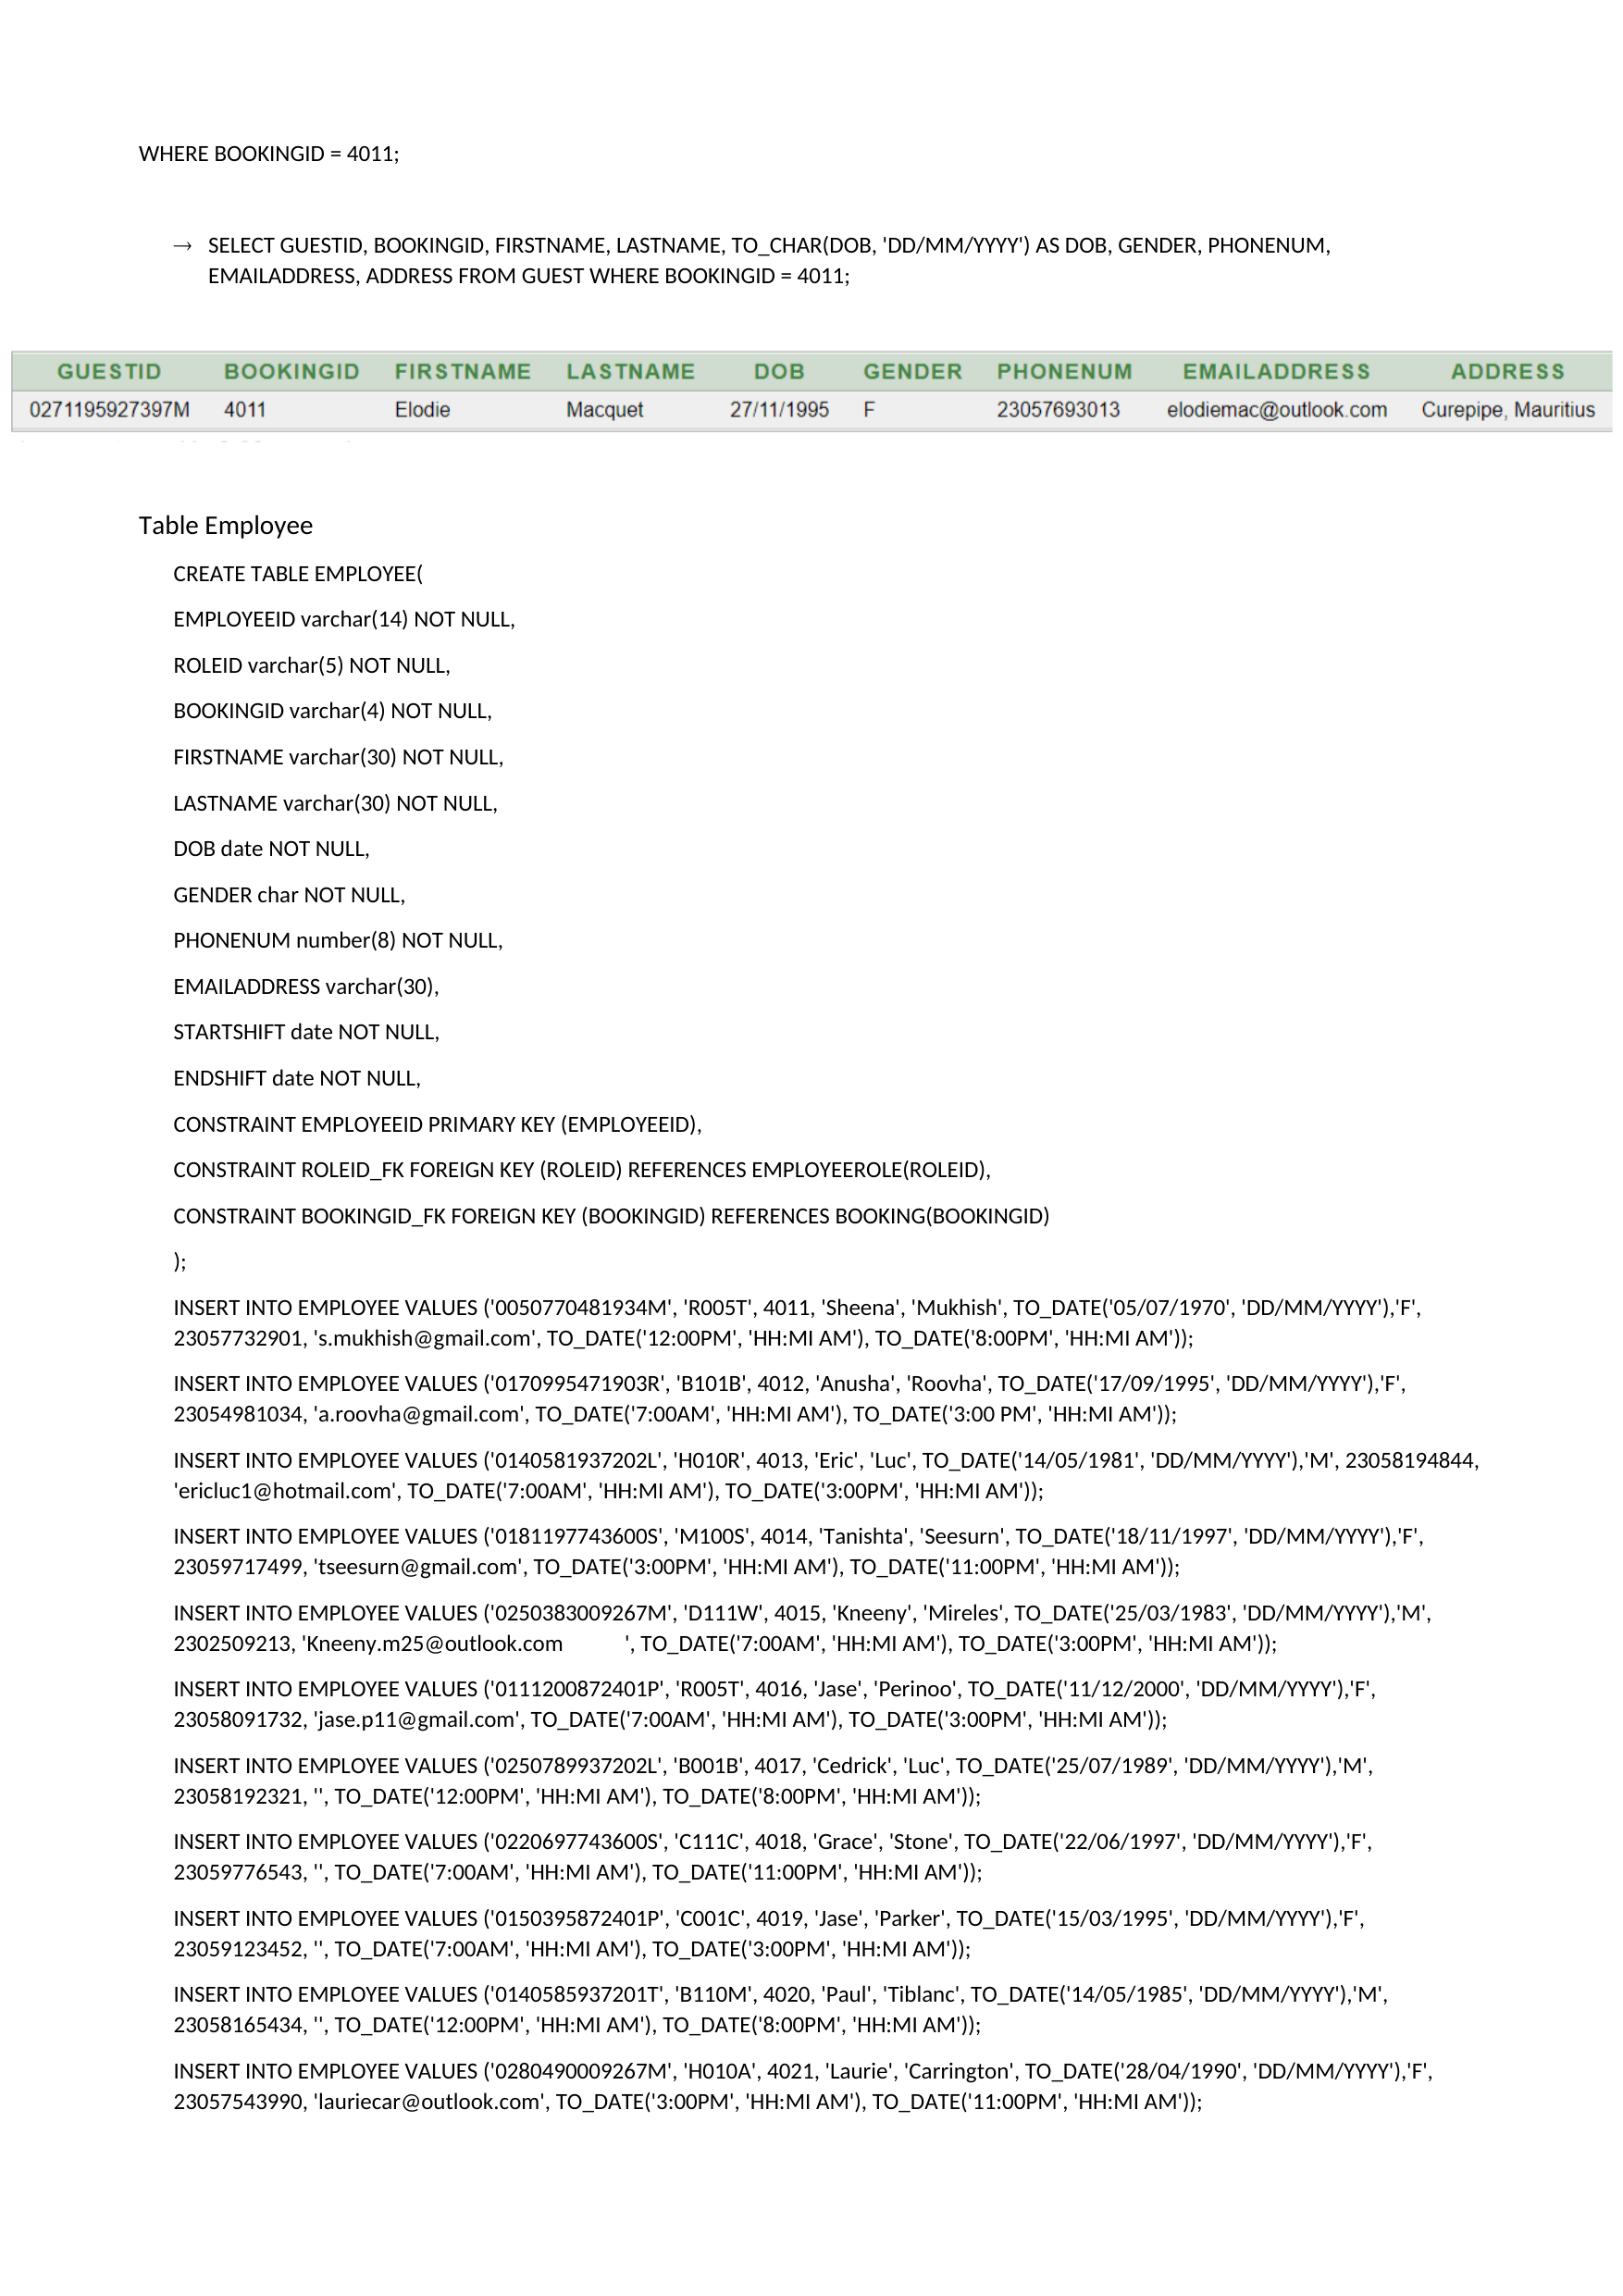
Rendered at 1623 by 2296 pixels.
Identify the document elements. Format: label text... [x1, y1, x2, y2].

text INSERT INTO EMPLOYEE VALUES ('0150395872401P', 'C001C', 4019, 'Jase', 'Parker', TO_DATE('15/03/1995', 'DD/MM/YYYY'),'F', 23059123452, '', TO_DATE('7:00AM', 'HH:MI AM'), TO_DATE('3:00PM', 'HH:MI AM')); [173, 1904, 1484, 1963]
text INSERT INTO EMPLOYEE VALUES ('0050770481934M', 'R005T', 4011, 'Sheena', 'Mukhish', TO_DATE('05/07/1970', 'DD/MM/YYYY'),'F', 23057732901, 's.mukhish@gmail.com', TO_DATE('12:00PM', 'HH:MI AM'), TO_DATE('8:00PM', 'HH:MI AM')); [173, 1293, 1484, 1352]
list SELECT GUESTID, BOOKINGID, FIRSTNAME, LASTNAME, TO_CHAR(DOB, 'DD/MM/YYYY') AS DOB, GENDER, PHONENUM, EMAILADDRESS, ADDRESS FROM GUEST WHERE BOOKINGID = 4011; [173, 230, 1484, 290]
text INSERT INTO EMPLOYEE VALUES ('0250789937202L', 'B001B', 4017, 'Cedrick', 'Luc', TO_DATE('25/07/1989', 'DD/MM/YYYY'),'M', 23058192321, '', TO_DATE('12:00PM', 'HH:MI AM'), TO_DATE('8:00PM', 'HH:MI AM')); [173, 1751, 1484, 1810]
text STARTSHIFT date NOT NULL, [173, 1018, 1484, 1046]
text INSERT INTO EMPLOYEE VALUES ('0280490009267M', 'H010A', 4021, 'Laurie', 'Carrington', TO_DATE('28/04/1990', 'DD/MM/YYYY'),'F', 23057543990, 'lauriecar@outlook.com', TO_DATE('3:00PM', 'HH:MI AM'), TO_DATE('11:00PM', 'HH:MI AM')); [173, 2056, 1484, 2116]
text CREATE TABLE EMPLOYEE( [173, 559, 1484, 587]
text INSERT INTO EMPLOYEE VALUES ('0181197743600S', 'M100S', 4014, 'Tanishta', 'Seesurn', TO_DATE('18/11/1997', 'DD/MM/YYYY'),'F', 23059717499, 'tseesurn@gmail.com', TO_DATE('3:00PM', 'HH:MI AM'), TO_DATE('11:00PM', 'HH:MI AM')); [173, 1522, 1484, 1581]
text CONSTRAINT BOOKINGID_FK FOREIGN KEY (BOOKINGID) REFERENCES BOOKING(BOOKINGID) [173, 1201, 1484, 1229]
text ); [173, 1247, 1484, 1275]
text WHERE BOOKINGID = 4011; [139, 139, 1484, 168]
text INSERT INTO EMPLOYEE VALUES ('0170995471903R', 'B101B', 4012, 'Anusha', 'Roovha', TO_DATE('17/09/1995', 'DD/MM/YYYY'),'F', 23054981034, 'a.roovha@gmail.com', TO_DATE('7:00AM', 'HH:MI AM'), TO_DATE('3:00 PM', 'HH:MI AM')); [173, 1370, 1484, 1428]
text EMPLOYEEID varchar(14) NOT NULL, [173, 604, 1484, 633]
text ENDSHIFT date NOT NULL, [173, 1063, 1484, 1092]
text INSERT INTO EMPLOYEE VALUES ('0140581937202L', 'H010R', 4013, 'Eric', 'Luc', TO_DATE('14/05/1981', 'DD/MM/YYYY'),'M', 23058194844, 'ericluc1@hotmail.com', TO_DATE('7:00AM', 'HH:MI AM'), TO_DATE('3:00PM', 'HH:MI AM')); [173, 1446, 1484, 1505]
text PHONENUM number(8) NOT NULL, [173, 926, 1484, 954]
text CONSTRAINT EMPLOYEEID PRIMARY KEY (EMPLOYEEID), [173, 1110, 1484, 1137]
text INSERT INTO EMPLOYEE VALUES ('0220697743600S', 'C111C', 4018, 'Grace', 'Stone', TO_DATE('22/06/1997', 'DD/MM/YYYY'),'F', 23059776543, '', TO_DATE('7:00AM', 'HH:MI AM'), TO_DATE('11:00PM', 'HH:MI AM')); [173, 1828, 1484, 1886]
text INSERT INTO EMPLOYEE VALUES ('0111200872401P', 'R005T', 4016, 'Jase', 'Perinoo', TO_DATE('11/12/2000', 'DD/MM/YYYY'),'F', 23058091732, 'jase.p11@gmail.com', TO_DATE('7:00AM', 'HH:MI AM'), TO_DATE('3:00PM', 'HH:MI AM')); [173, 1675, 1484, 1733]
text BOOKINGID varchar(4) NOT NULL, [173, 697, 1484, 725]
text Table Employee [139, 508, 1484, 540]
text ROLEID varchar(5) NOT NULL, [173, 651, 1484, 678]
text CONSTRAINT ROLEID_FK FOREIGN KEY (ROLEID) REFERENCES EMPLOYEEROLE(ROLEID), [173, 1155, 1484, 1184]
text INSERT INTO EMPLOYEE VALUES ('0250383009267M', 'D111W', 4015, 'Kneeny', 'Mireles', TO_DATE('25/03/1983', 'DD/MM/YYYY'),'M', 2302509213, 'Kneeny.m25@outlook.com ', TO_DATE('7:00AM', 'HH:MI AM'), TO_DATE('3:00PM', 'HH:MI AM')); [173, 1598, 1484, 1657]
text DOB date NOT NULL, [173, 834, 1484, 863]
picture [10, 335, 1613, 442]
text INSERT INTO EMPLOYEE VALUES ('0140585937201T', 'B110M', 4020, 'Paul', 'Tiblanc', TO_DATE('14/05/1985', 'DD/MM/YYYY'),'M', 23058165434, '', TO_DATE('12:00PM', 'HH:MI AM'), TO_DATE('8:00PM', 'HH:MI AM')); [173, 1980, 1484, 2039]
text GENDER char NOT NULL, [173, 880, 1484, 908]
text LASTNAME varchar(30) NOT NULL, [173, 788, 1484, 816]
text FIRSTNAME varchar(30) NOT NULL, [173, 742, 1484, 771]
text EMAILADDRESS varchar(30), [173, 972, 1484, 1000]
